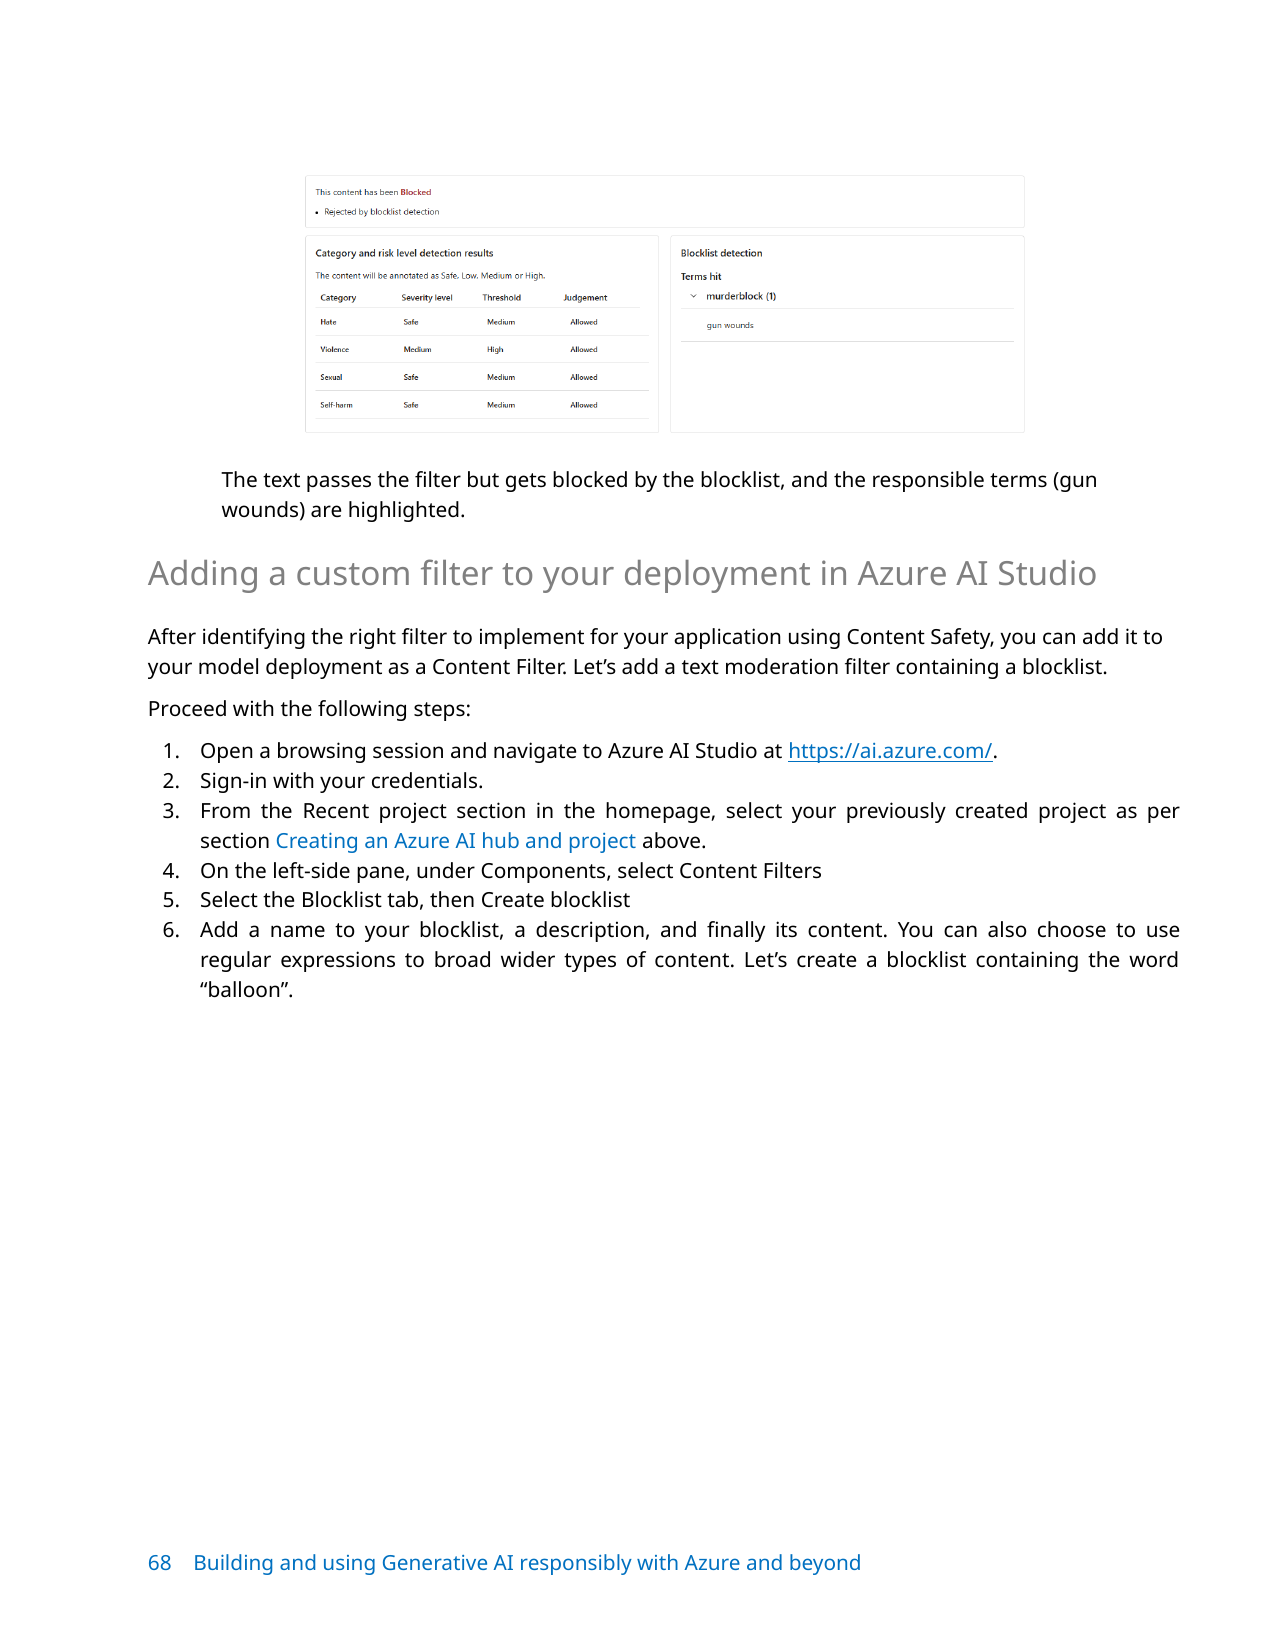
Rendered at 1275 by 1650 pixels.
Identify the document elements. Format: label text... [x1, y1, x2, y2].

list Open a browsing session and navigate to Azure AI Studio at https://ai.azure.com/. [162, 737, 1181, 765]
list From the Recent project section in the homepage, select your previously created project as per section Creating an Azure AI hub and project above. [162, 796, 1181, 854]
list Select the Blocklist tab, then Create blocklist [162, 886, 1181, 914]
text The text passes the filter but gets blocked by the blocklist, and the responsible terms (gun wounds) are highlighted. [221, 465, 1181, 523]
picture [300, 172, 1029, 439]
list On the left-side pane, under Components, select Content Filters [162, 856, 1181, 884]
text After identifying the right filter to implement for your application using Content Safety, you can add it to your model deployment as a Content Filter. Let’s add a text moderation filter containing a blocklist. [148, 622, 1181, 680]
list Sign-in with your credentials. [162, 766, 1181, 795]
text Proceed with the following steps: [148, 694, 1181, 723]
subtitle Adding a custom filter to your deployment in Azure AI Studio [148, 549, 1181, 595]
list Add a name to your blocklist, a description, and finally its content. You can also choose to use regular expressions to broad wider types of content. Let’s create a blocklist containing the word “balloon”. [162, 915, 1181, 1003]
